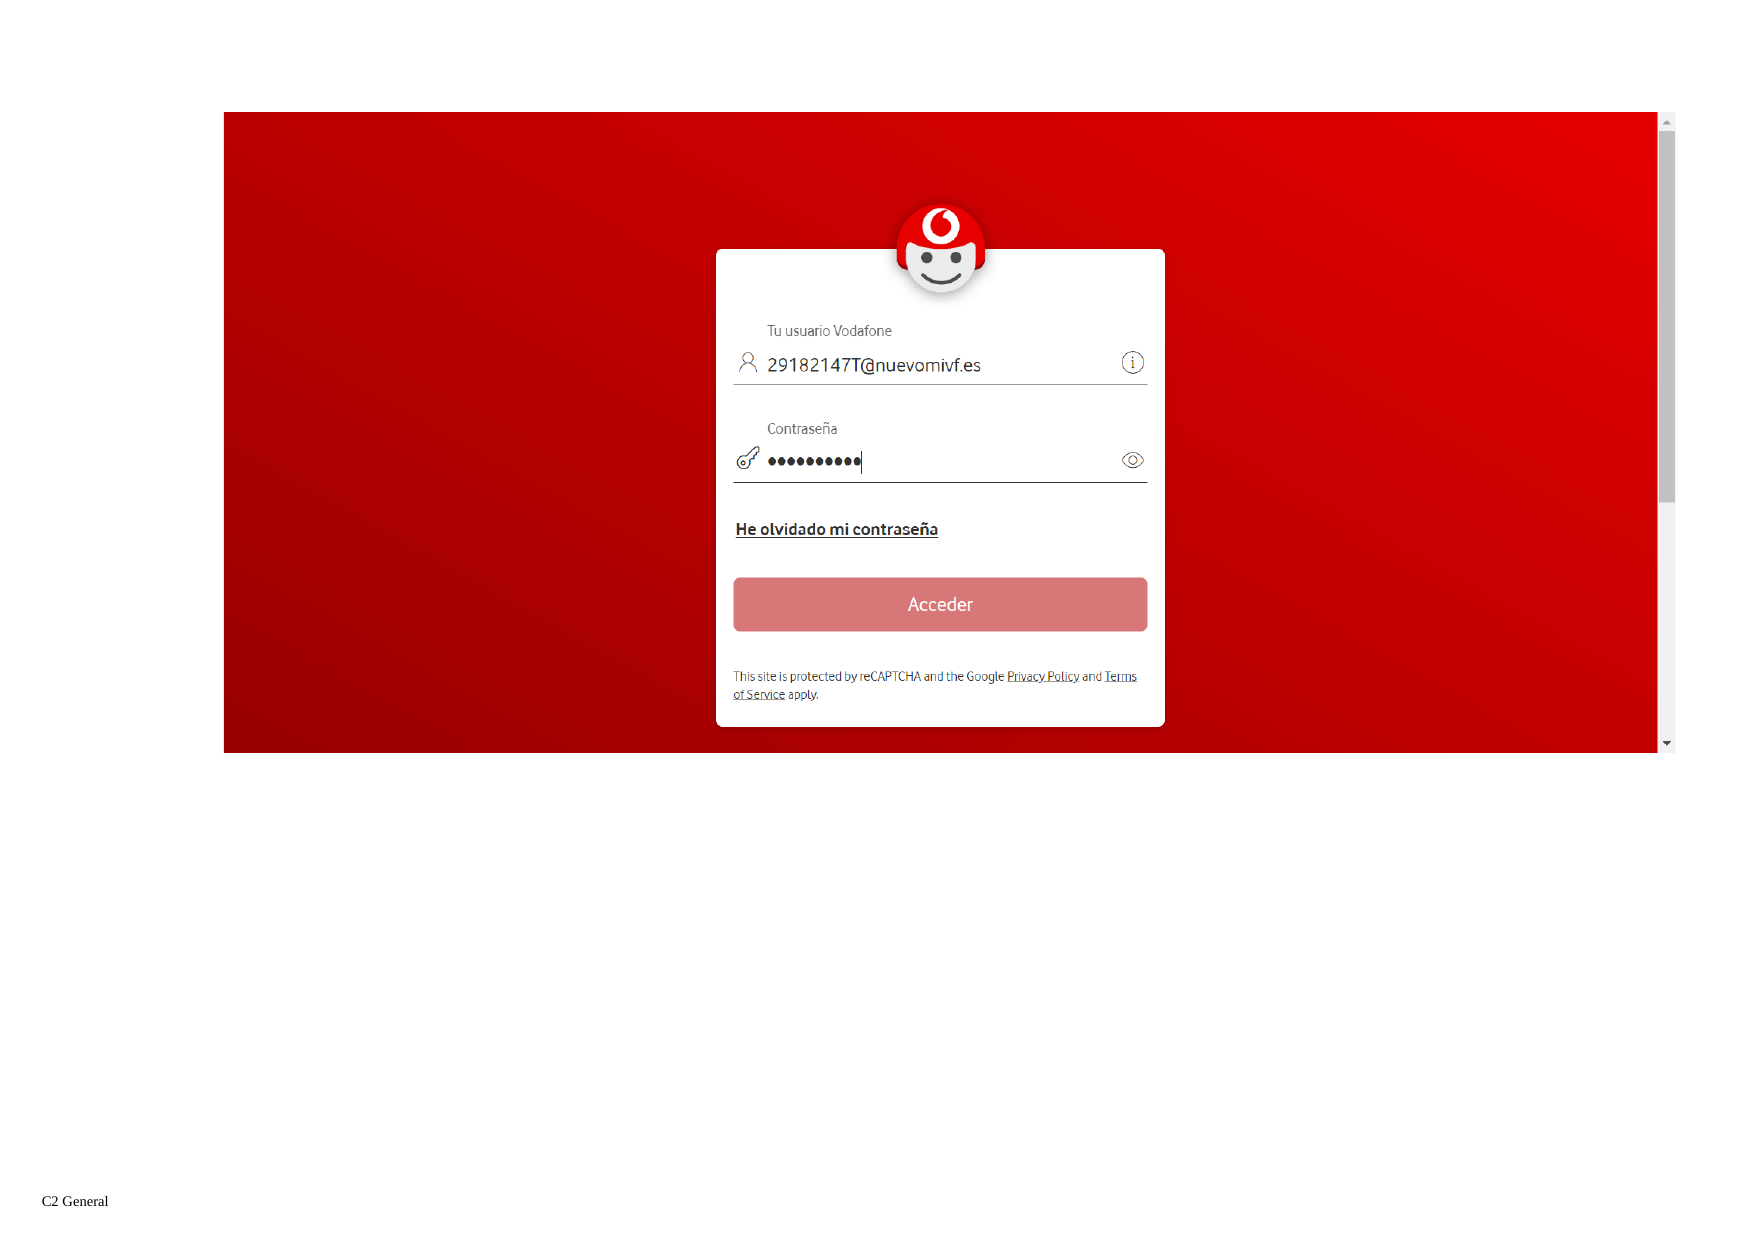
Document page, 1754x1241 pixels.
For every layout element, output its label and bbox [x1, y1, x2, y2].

picture [223, 112, 1676, 753]
